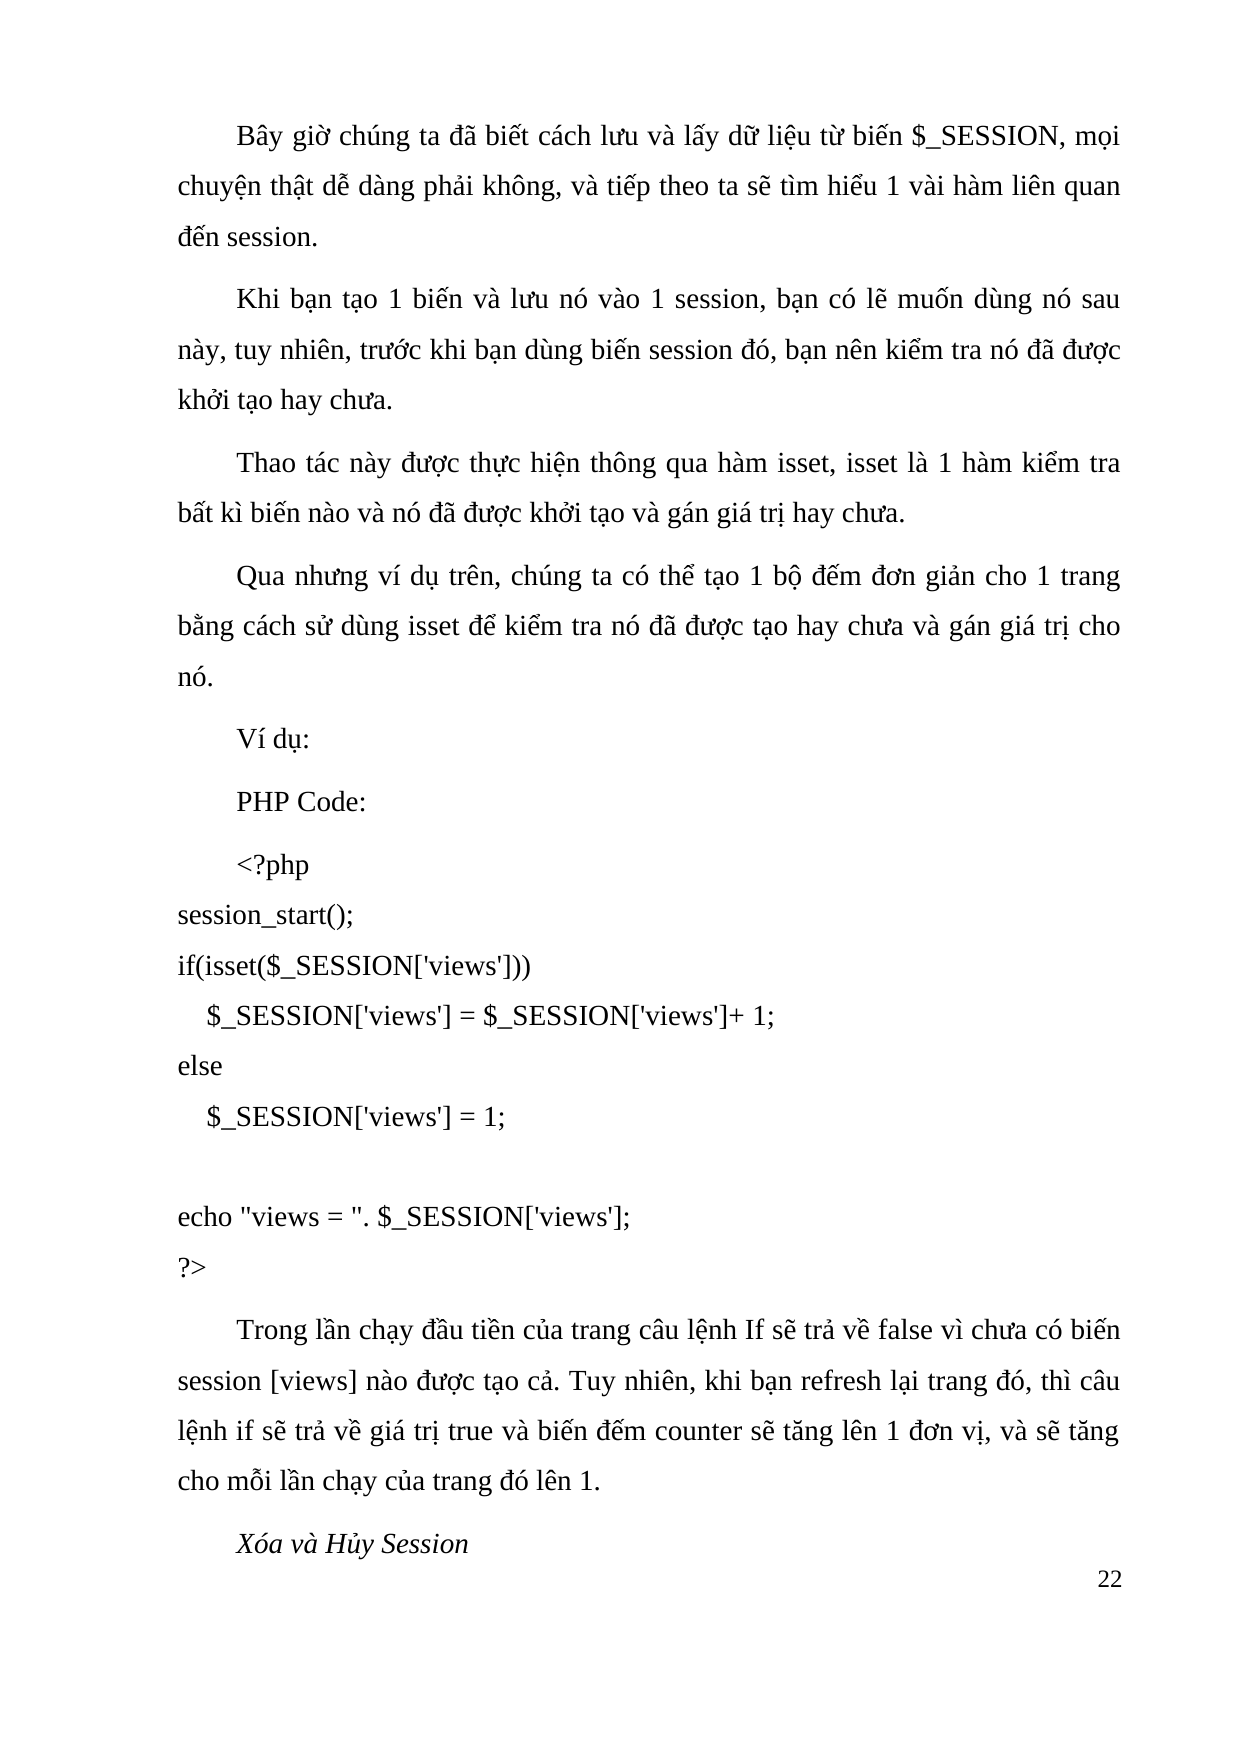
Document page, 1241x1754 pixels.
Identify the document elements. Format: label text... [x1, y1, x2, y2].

text PHP Code: [177, 784, 1122, 818]
text Qua nhưng ví dụ trên, chúng ta có thể tạo 1 bộ đếm đơn giản cho 1 trang bằng cách sử dùng isset để kiểm tra nó đã được tạo hay chưa và gán giá trị cho nó. [177, 558, 1122, 692]
text <?php session_start(); if(isset($_SESSION['views'])) $_SESSION['views'] = $_SESSION['views']+ 1; else $_SESSION['views'] = 1; echo "views = ". $_SESSION['views']; ?> [177, 847, 1122, 1283]
text Ví dụ: [177, 722, 1122, 755]
text Trong lần chạy đầu tiền của trang câu lệnh If sẽ trả về false vì chưa có biến session [views] nào được tạo cả. Tuy nhiên, khi bạn refresh lại trang đó, thì câu lệnh if sẽ trả về giá trị true và biến đếm counter sẽ tăng lên 1 đơn vị, và sẽ tăng cho mỗi lần chạy của trang đó lên 1. [177, 1312, 1122, 1497]
text Xóa và Hủy Session [177, 1526, 1122, 1560]
text Bây giờ chúng ta đã biết cách lưu và lấy dữ liệu từ biến $_SESSION, mọi chuyện thật dễ dàng phải không, và tiếp theo ta sẽ tìm hiểu 1 vài hàm liên quan đến session. [177, 118, 1122, 252]
text Khi bạn tạo 1 biến và lưu nó vào 1 session, bạn có lẽ muốn dùng nó sau này, tuy nhiên, trước khi bạn dùng biến session đó, bạn nên kiểm tra nó đã được khởi tạo hay chưa. [177, 282, 1122, 416]
text Thao tác này được thực hiện thông qua hàm isset, isset là 1 hàm kiểm tra bất kì biến nào và nó đã được khởi tạo và gán giá trị hay chưa. [177, 445, 1122, 529]
